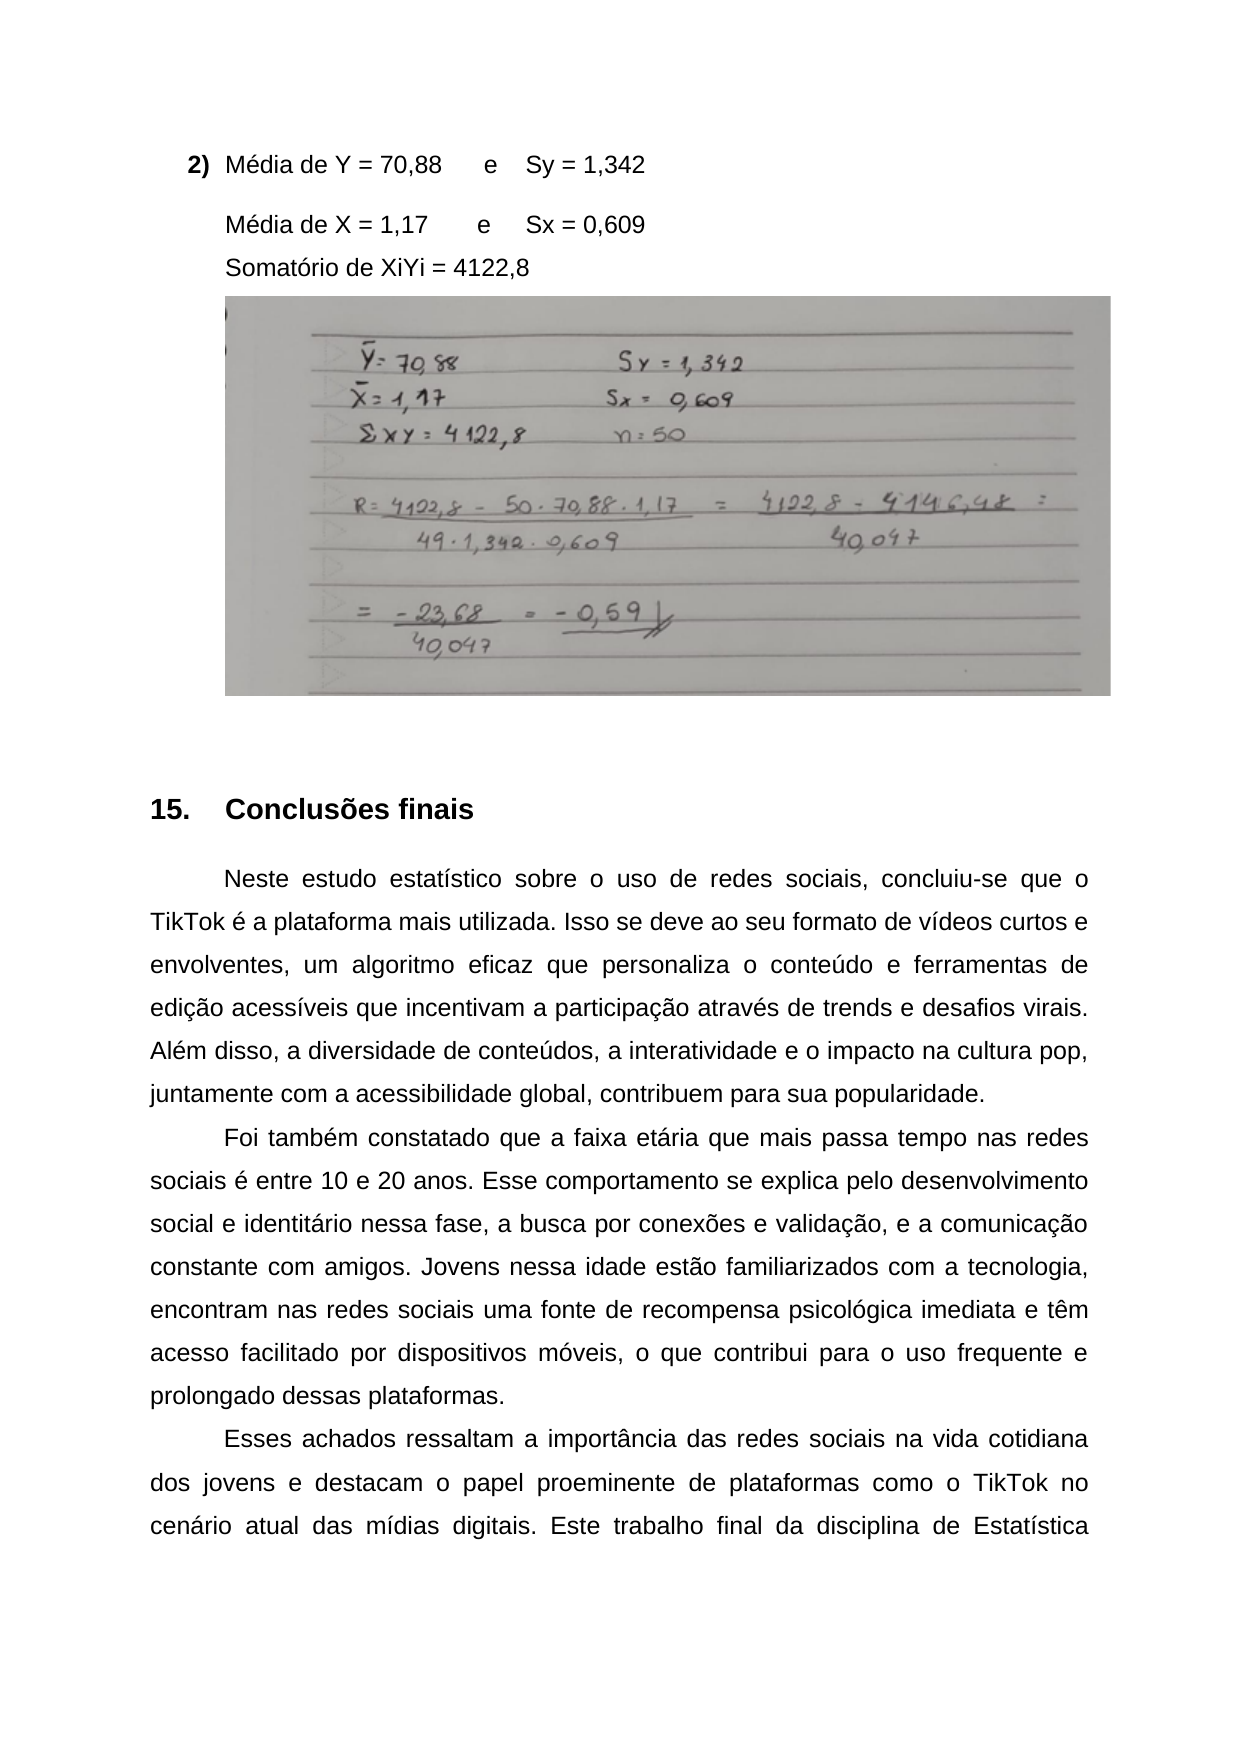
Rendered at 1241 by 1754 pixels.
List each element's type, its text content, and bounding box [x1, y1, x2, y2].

list Média de Y = 70,88 e Sy = 1,342 [187, 150, 1090, 179]
text Média de X = 1,17 e Sx = 0,609 [225, 210, 1090, 238]
text Foi também constatado que a faixa etária que mais passa tempo nas redes sociais é entre 10 e 20 anos. Esse comportamento se explica pelo desenvolvimento social e identitário nessa fase, a busca por conexões e validação, e a comunicação constante com amigos. Jovens nessa idade estão familiarizados com a tecnologia, encontram nas redes sociais uma fonte de recompensa psicológica imediata e têm acesso facilitado por dispositivos móveis, o que contribui para o uso frequente e prolongado dessas plataformas. [150, 1123, 1090, 1410]
picture [225, 296, 1111, 696]
text Neste estudo estatístico sobre o uso de redes sociais, concluiu-se que o TikTok é a plataforma mais utilizada. Isso se deve ao seu formato de vídeos curtos e envolventes, um algoritmo eficaz que personaliza o conteúdo e ferramentas de edição acessíveis que incentivam a participação através de trends e desafios virais. Além disso, a diversidade de conteúdos, a interatividade e o impacto na cultura pop, juntamente com a acessibilidade global, contribuem para sua popularidade. [150, 864, 1090, 1108]
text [150, 1424, 1090, 1539]
text Somatório de XiYi = 4122,8 [225, 253, 1090, 282]
subtitle Conclusões finais [150, 792, 1090, 826]
